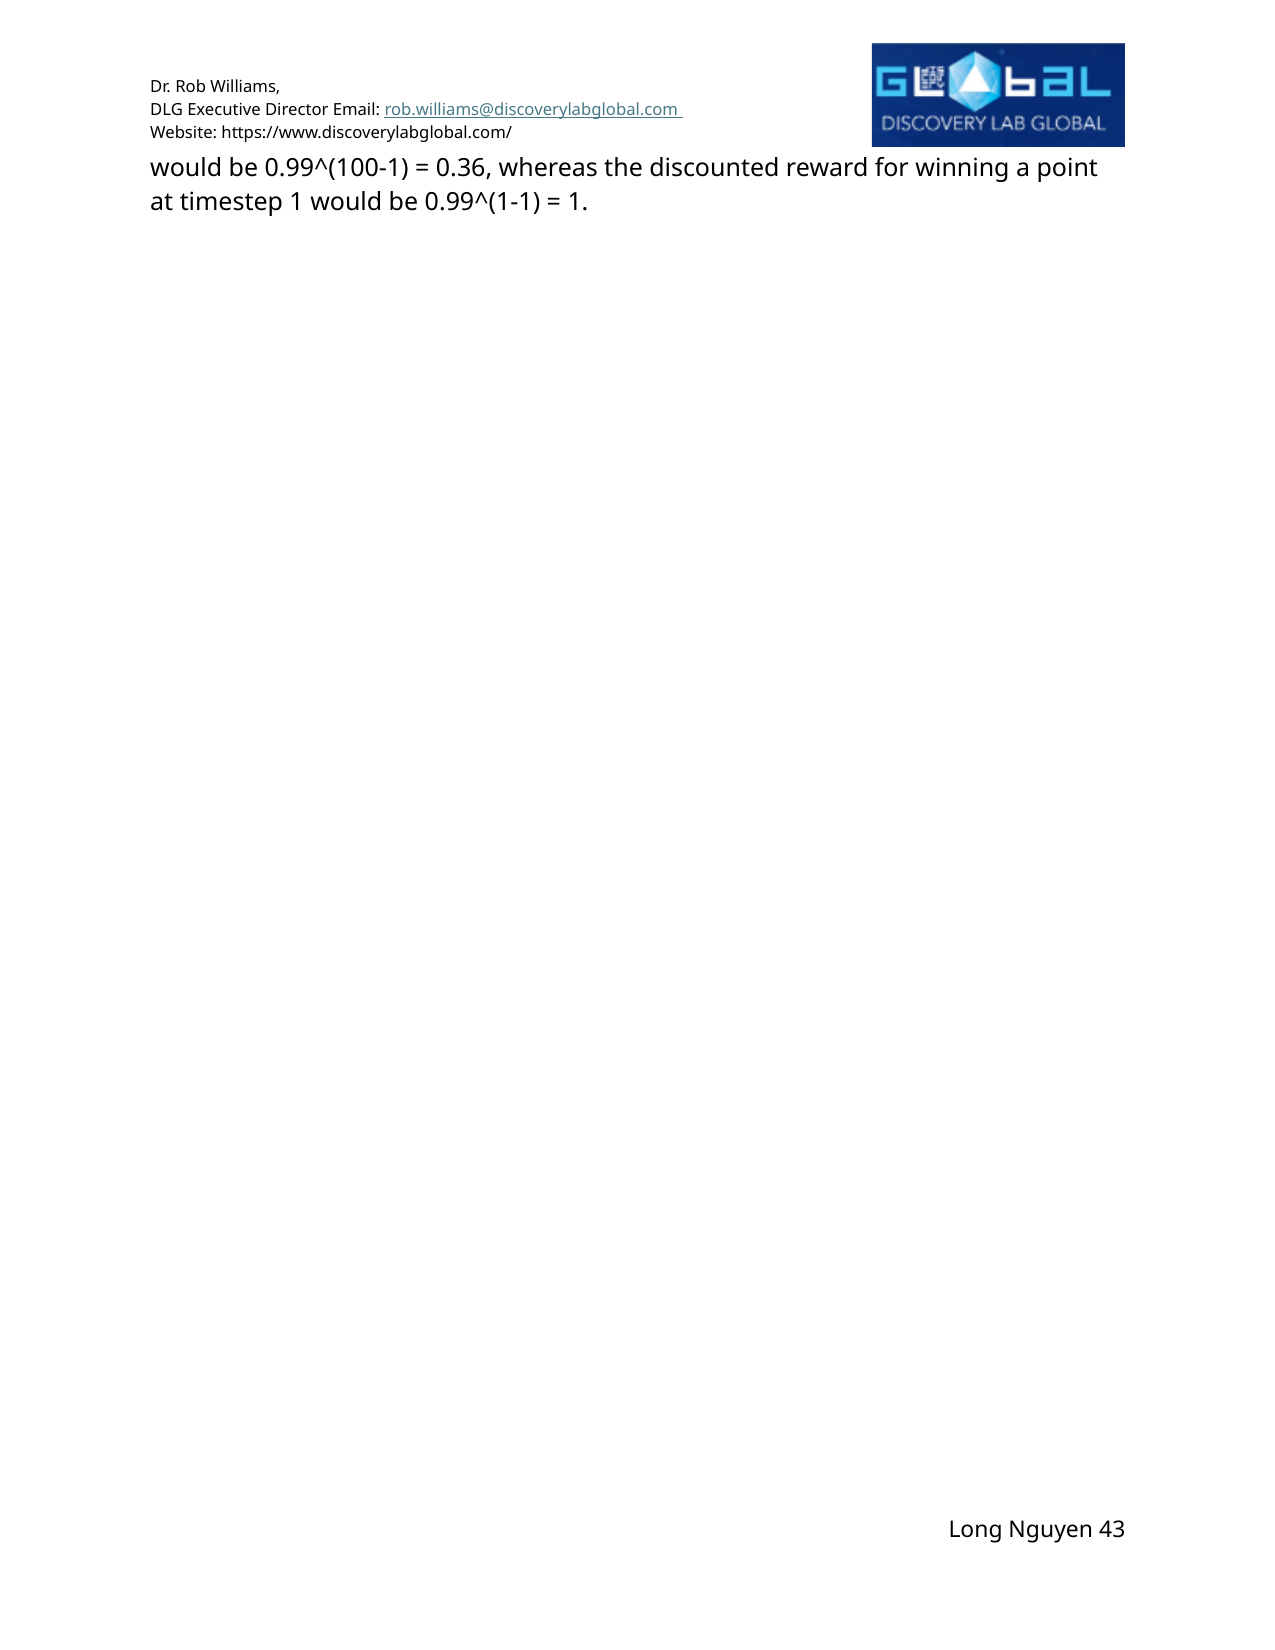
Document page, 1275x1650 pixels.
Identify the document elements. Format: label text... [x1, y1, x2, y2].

picture [871, 43, 1125, 147]
